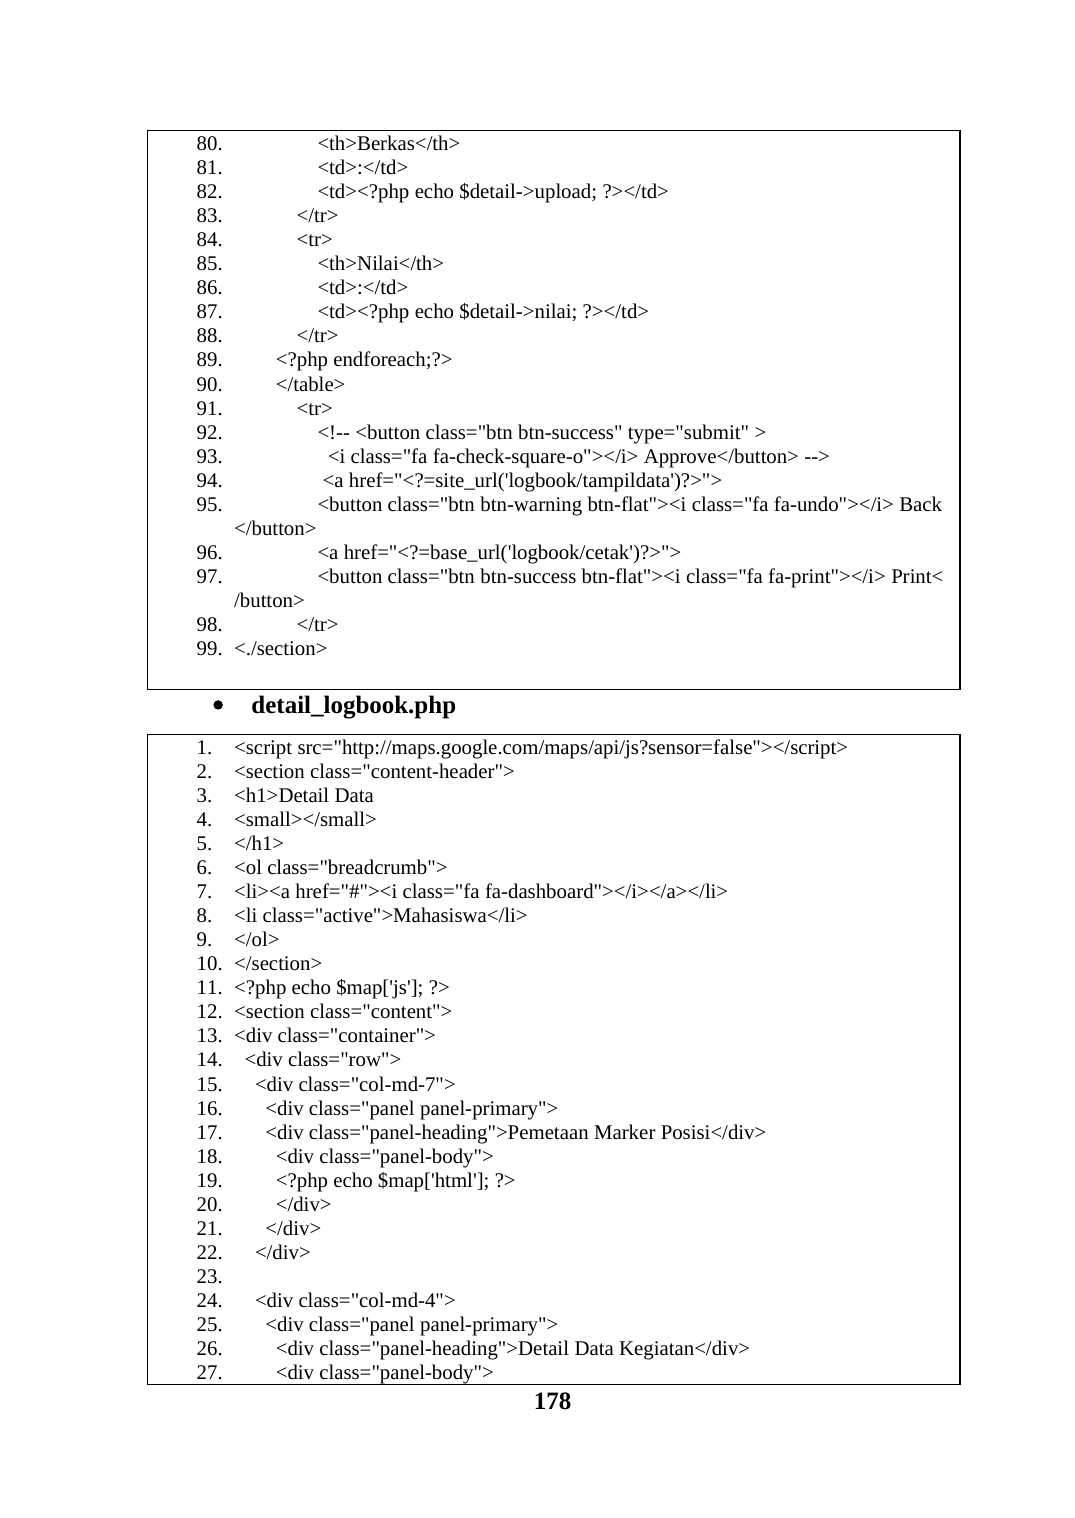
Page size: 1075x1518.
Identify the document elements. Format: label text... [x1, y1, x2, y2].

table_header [148, 735, 959, 1384]
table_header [148, 131, 959, 689]
list detail_logbook.php [214, 690, 957, 719]
